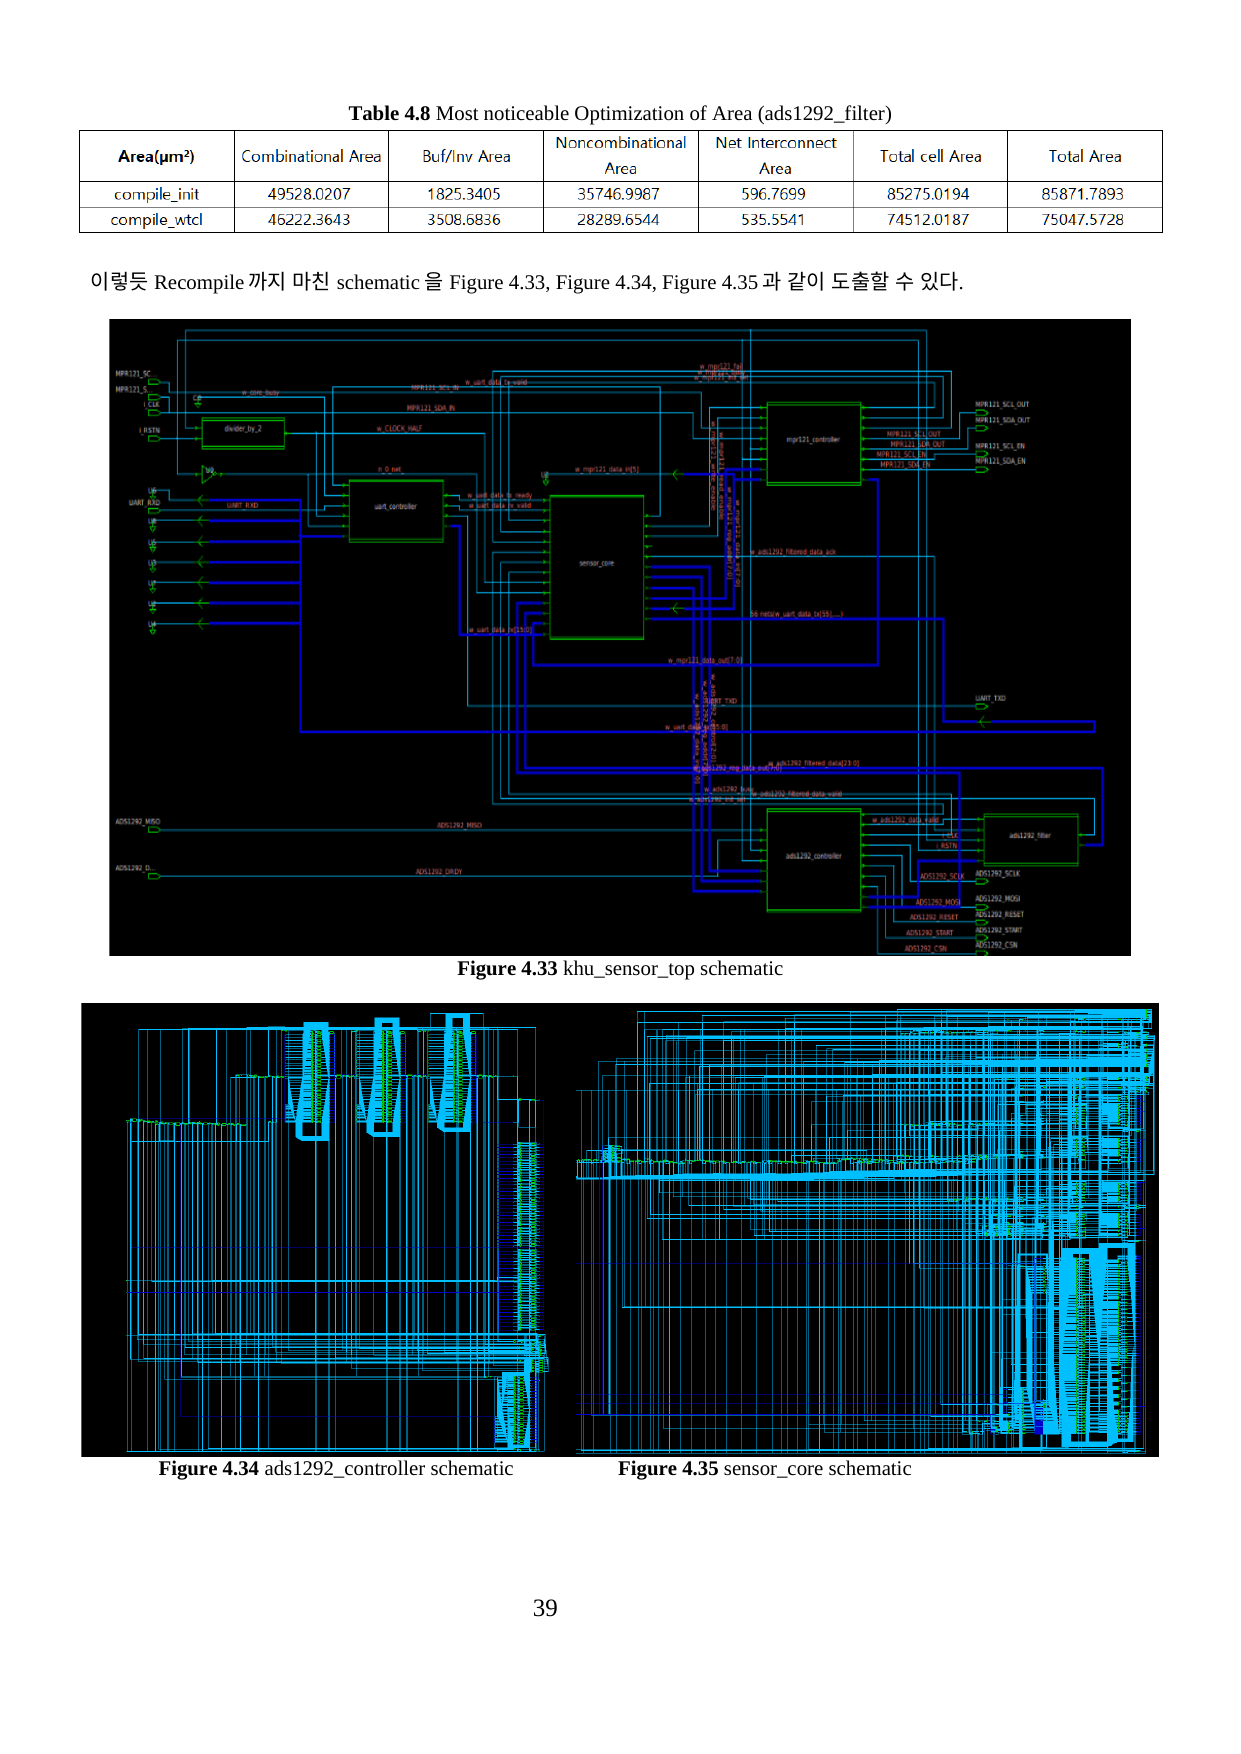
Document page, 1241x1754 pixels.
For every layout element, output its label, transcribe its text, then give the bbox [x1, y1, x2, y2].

text 이렇듯 Recompile까지 마친 schematic을 Figure 4.33, Figure 4.34, Figure 4.35과 같이 도출할 수 있다. [75, 266, 1165, 296]
text Figure 4.34 ads1292_controller schematic Figure 4.35 sensor_core schematic [75, 1456, 1165, 1480]
picture [75, 125, 1166, 237]
picture [109, 319, 1131, 956]
text Table 4.8 Most noticeable Optimization of Area (ads1292_filter) [75, 101, 1165, 125]
text Figure 4.33 khu_sensor_top schematic [75, 955, 1165, 979]
picture [81, 1003, 1159, 1457]
